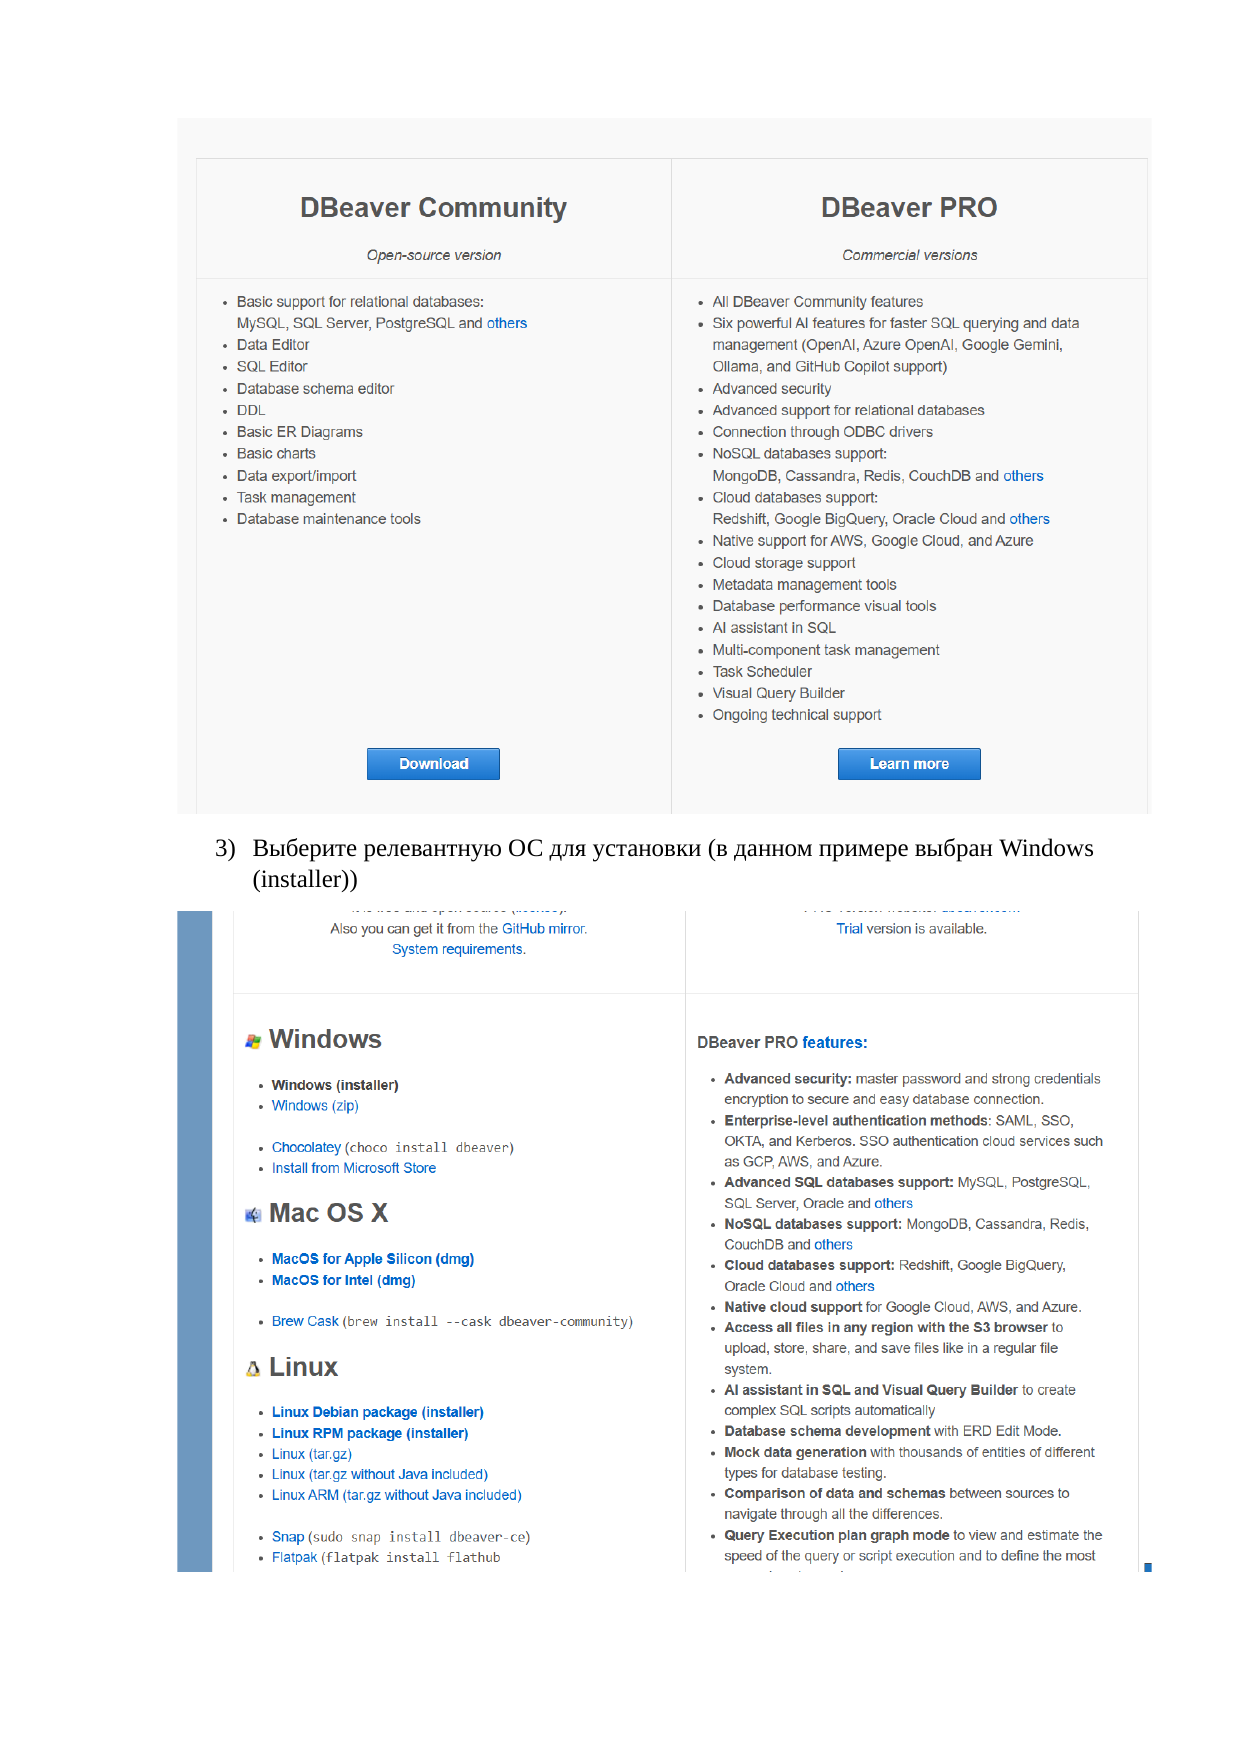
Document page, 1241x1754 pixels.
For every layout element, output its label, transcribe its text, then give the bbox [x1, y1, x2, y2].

picture [177, 118, 1152, 814]
list Выберите релевантную ОС для установки (в данном примере выбран Windows (installer)) [215, 833, 1152, 893]
picture [177, 911, 1152, 1572]
